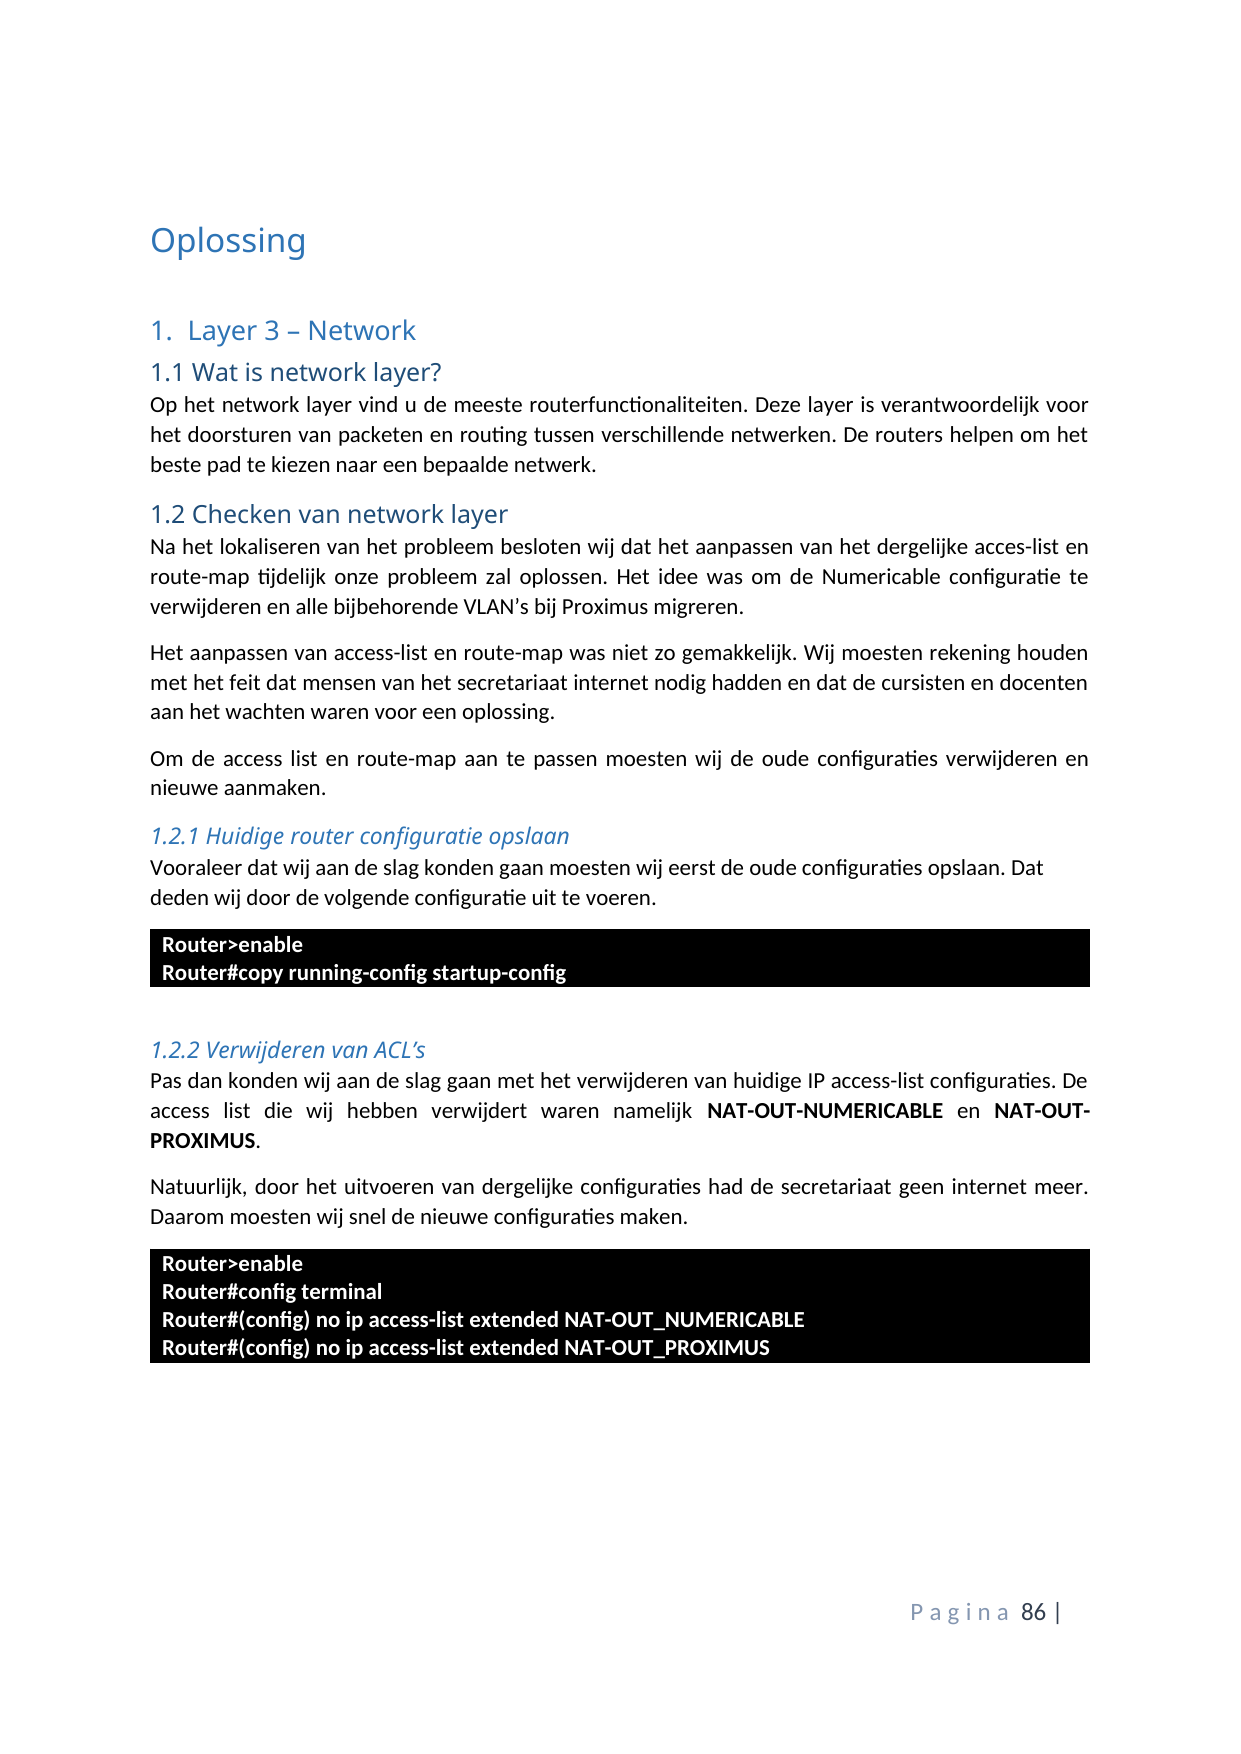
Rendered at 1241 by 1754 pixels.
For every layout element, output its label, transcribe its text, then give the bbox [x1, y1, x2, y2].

text 1.2 Checken van network layer [150, 496, 1090, 530]
text 1.2.1 Huidige router configuratie opslaan [150, 820, 1090, 851]
text 1.2.2 Verwijderen van ACL’s [150, 1033, 1090, 1065]
text Oplossing [150, 217, 1090, 262]
list Layer 3 – Network [150, 311, 1090, 348]
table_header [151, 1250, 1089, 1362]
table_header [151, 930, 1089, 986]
text Het aanpassen van access-list en route-map was niet zo gemakkelijk. Wij moesten rekening houden met het feit dat mensen van het secretariaat internet nodig hadden en dat de cursisten en docenten aan het wachten waren voor een oplossing. [150, 638, 1090, 726]
text Vooraleer dat wij aan de slag konden gaan moesten wij eerst de oude configuraties opslaan. Dat deden wij door de volgende configuratie uit te voeren. [150, 853, 1090, 911]
text Pas dan konden wij aan de slag gaan met het verwijderen van huidige IP access-list configuraties. De access list die wij hebben verwijdert waren namelijk NAT-OUT-NUMERICABLE en NAT-OUT-PROXIMUS. [150, 1067, 1090, 1154]
text 1.1 Wat is network layer? [150, 354, 1090, 389]
text Om de access list en route-map aan te passen moesten wij de oude configuraties verwijderen en nieuwe aanmaken. [150, 744, 1090, 802]
text Na het lokaliseren van het probleem besloten wij dat het aanpassen van het dergelijke acces-list en route-map tijdelijk onze probleem zal oplossen. Het idee was om de Numericable configuratie te verwijderen en alle bijbehorende VLAN’s bij Proximus migreren. [150, 532, 1090, 620]
text Natuurlijk, door het uitvoeren van dergelijke configuraties had de secretariaat geen internet meer. Daarom moesten wij snel de nieuwe configuraties maken. [150, 1172, 1090, 1230]
text Op het network layer vind u de meeste routerfunctionaliteiten. Deze layer is verantwoordelijk voor het doorsturen van packeten en routing tussen verschillende netwerken. De routers helpen om het beste pad te kiezen naar een bepaalde netwerk. [150, 391, 1090, 478]
